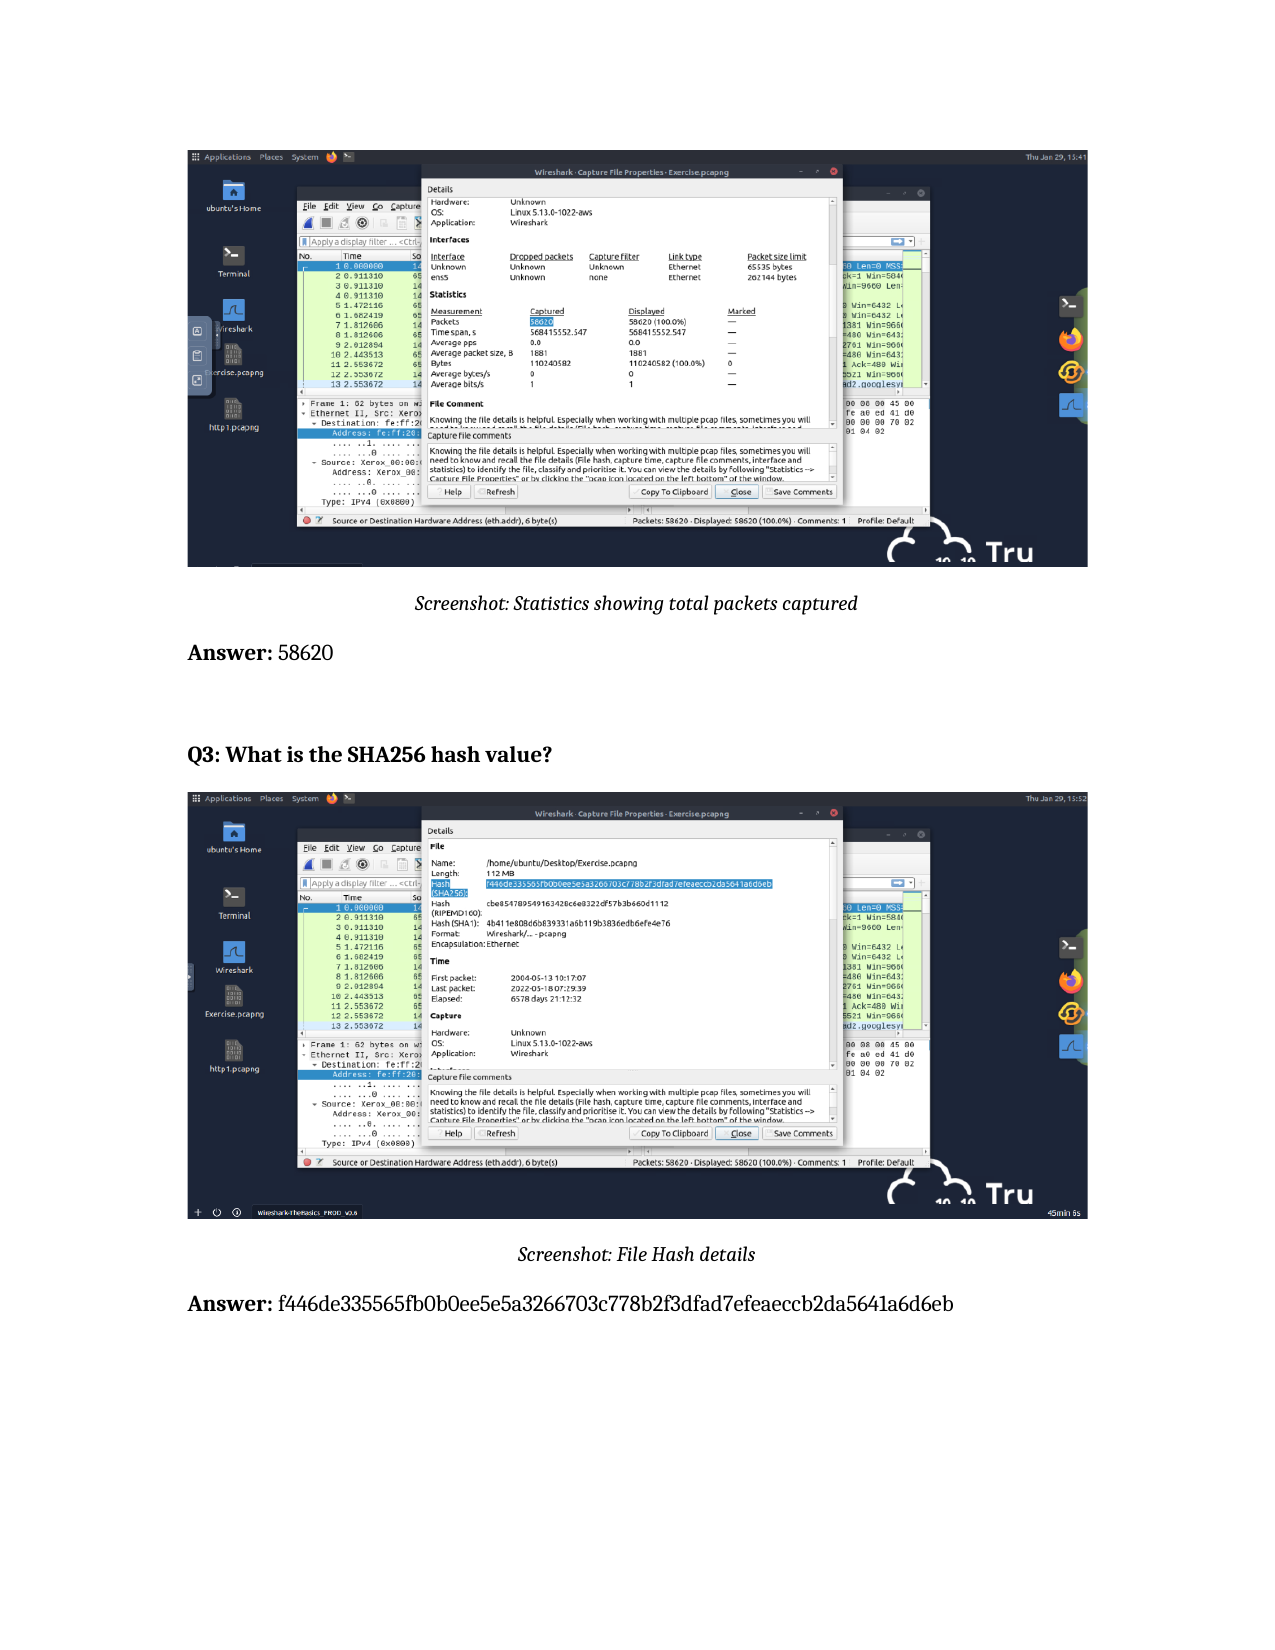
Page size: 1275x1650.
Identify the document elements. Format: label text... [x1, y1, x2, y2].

text Screenshot: Statistics showing total packets captured [187, 591, 1087, 615]
text Screenshot: File Hash details [187, 1243, 1087, 1267]
text Answer: f446de335565fb0b0ee5e5a3266703c778b2f3dfad7efeaeccb2da5641a6d6eb [187, 1291, 1087, 1317]
picture [187, 792, 1088, 1219]
picture [187, 150, 1088, 567]
text Answer: 58620 [187, 639, 1087, 666]
text Q3: What is the SHA256 hash value? [187, 742, 1087, 768]
